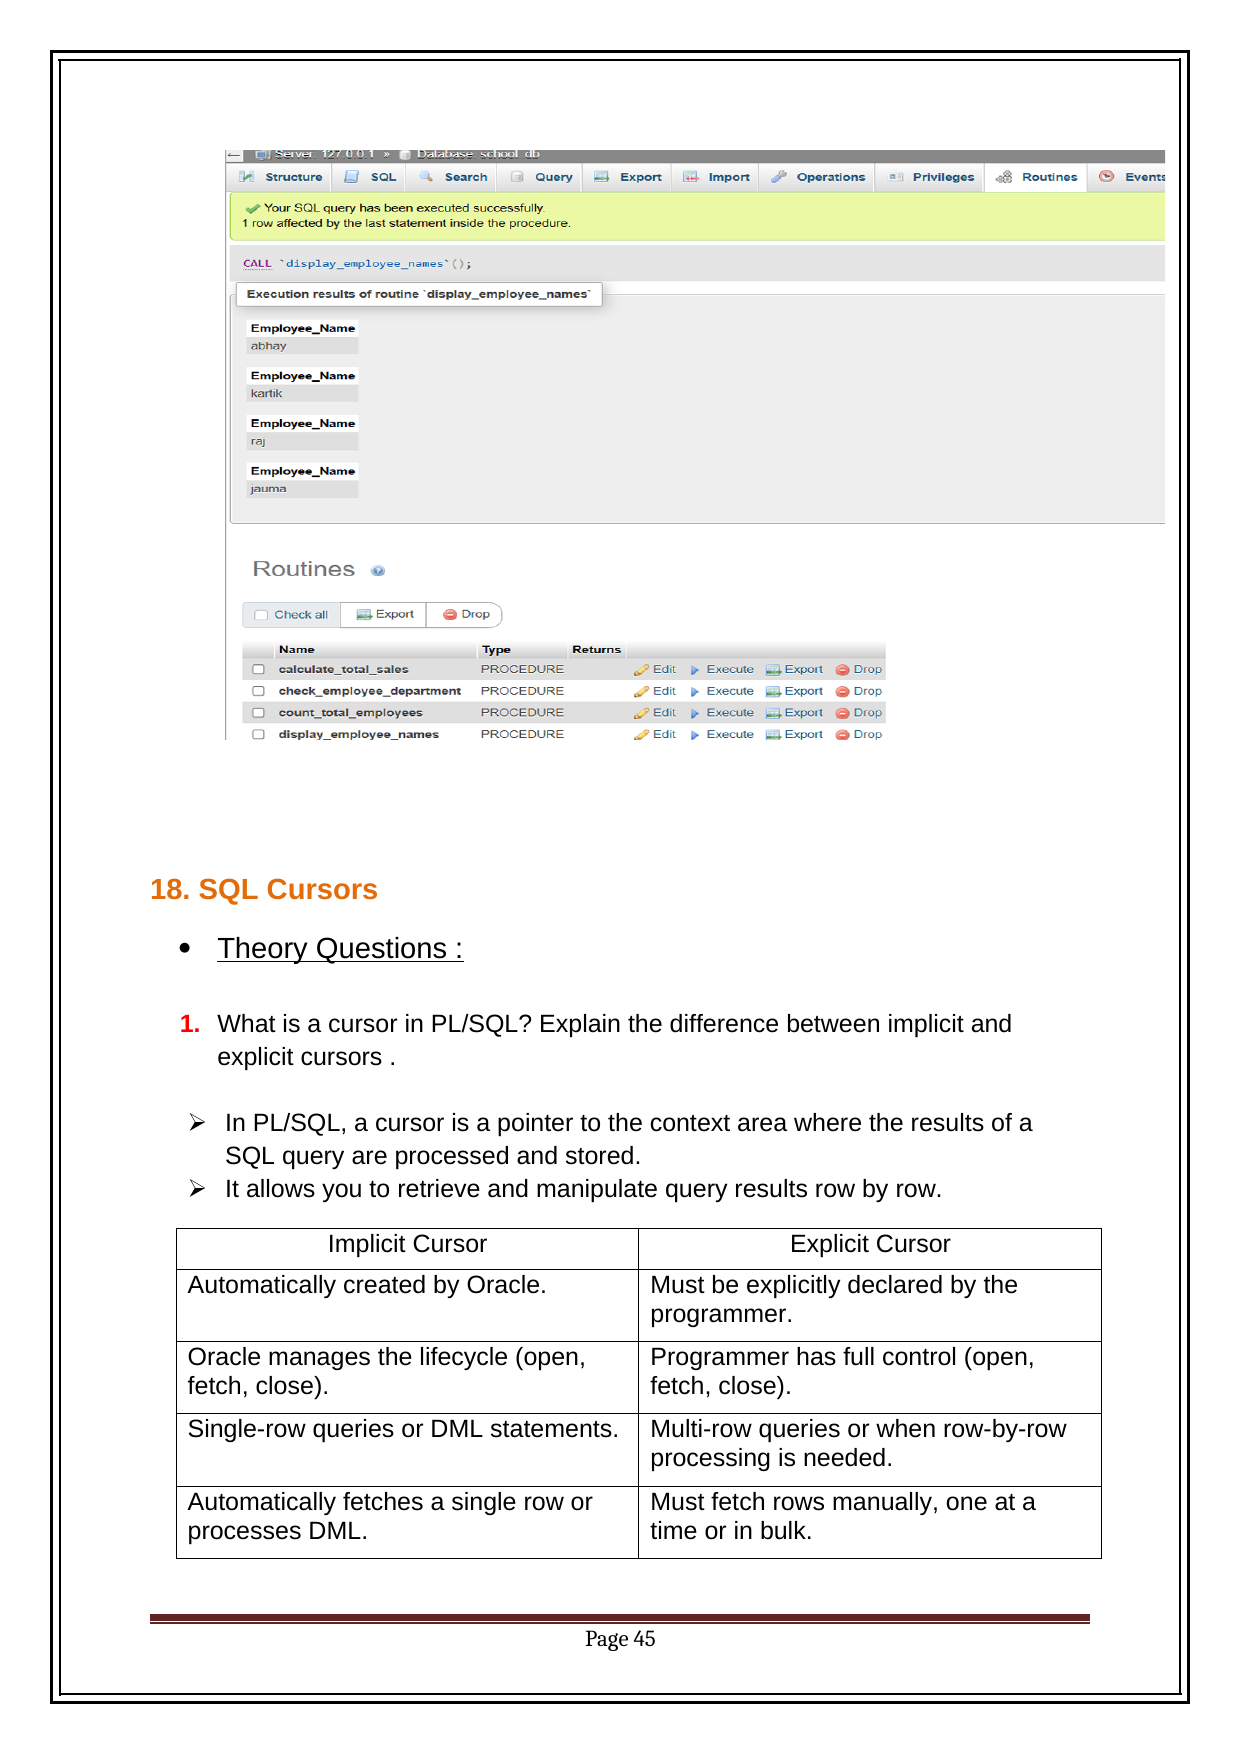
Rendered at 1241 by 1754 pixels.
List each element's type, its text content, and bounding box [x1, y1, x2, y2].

list What is a cursor in PL/SQL? Explain the difference between implicit and explicit cursors . [179, 1009, 1090, 1071]
table_cell Single-row queries or DML statements. [177, 1414, 638, 1486]
table_cell Must be explicitly declared by the programmer. [639, 1270, 1101, 1341]
table_header Explicit Cursor [639, 1229, 1101, 1269]
picture [225, 150, 1166, 740]
table_cell Automatically created by Oracle. [177, 1270, 638, 1341]
table_cell Multi-row queries or when row-by-row processing is needed. [639, 1414, 1101, 1486]
list In PL/SQL, a cursor is a pointer to the context area where the results of a SQL query are processed and stored. [187, 1108, 1090, 1170]
table_cell Must fetch rows manually, one at a time or in bulk. [639, 1487, 1101, 1558]
text 18. SQL Cursors [150, 872, 1090, 906]
list Theory Questions : [179, 932, 1090, 965]
table_cell Automatically fetches a single row or processes DML. [177, 1487, 638, 1558]
table_header Implicit Cursor [177, 1229, 638, 1269]
list It allows you to retrieve and manipulate query results row by row. [187, 1174, 1090, 1203]
table_cell Programmer has full control (open, fetch, close). [639, 1342, 1101, 1413]
table_cell Oracle manages the lifecycle (open, fetch, close). [177, 1342, 638, 1413]
